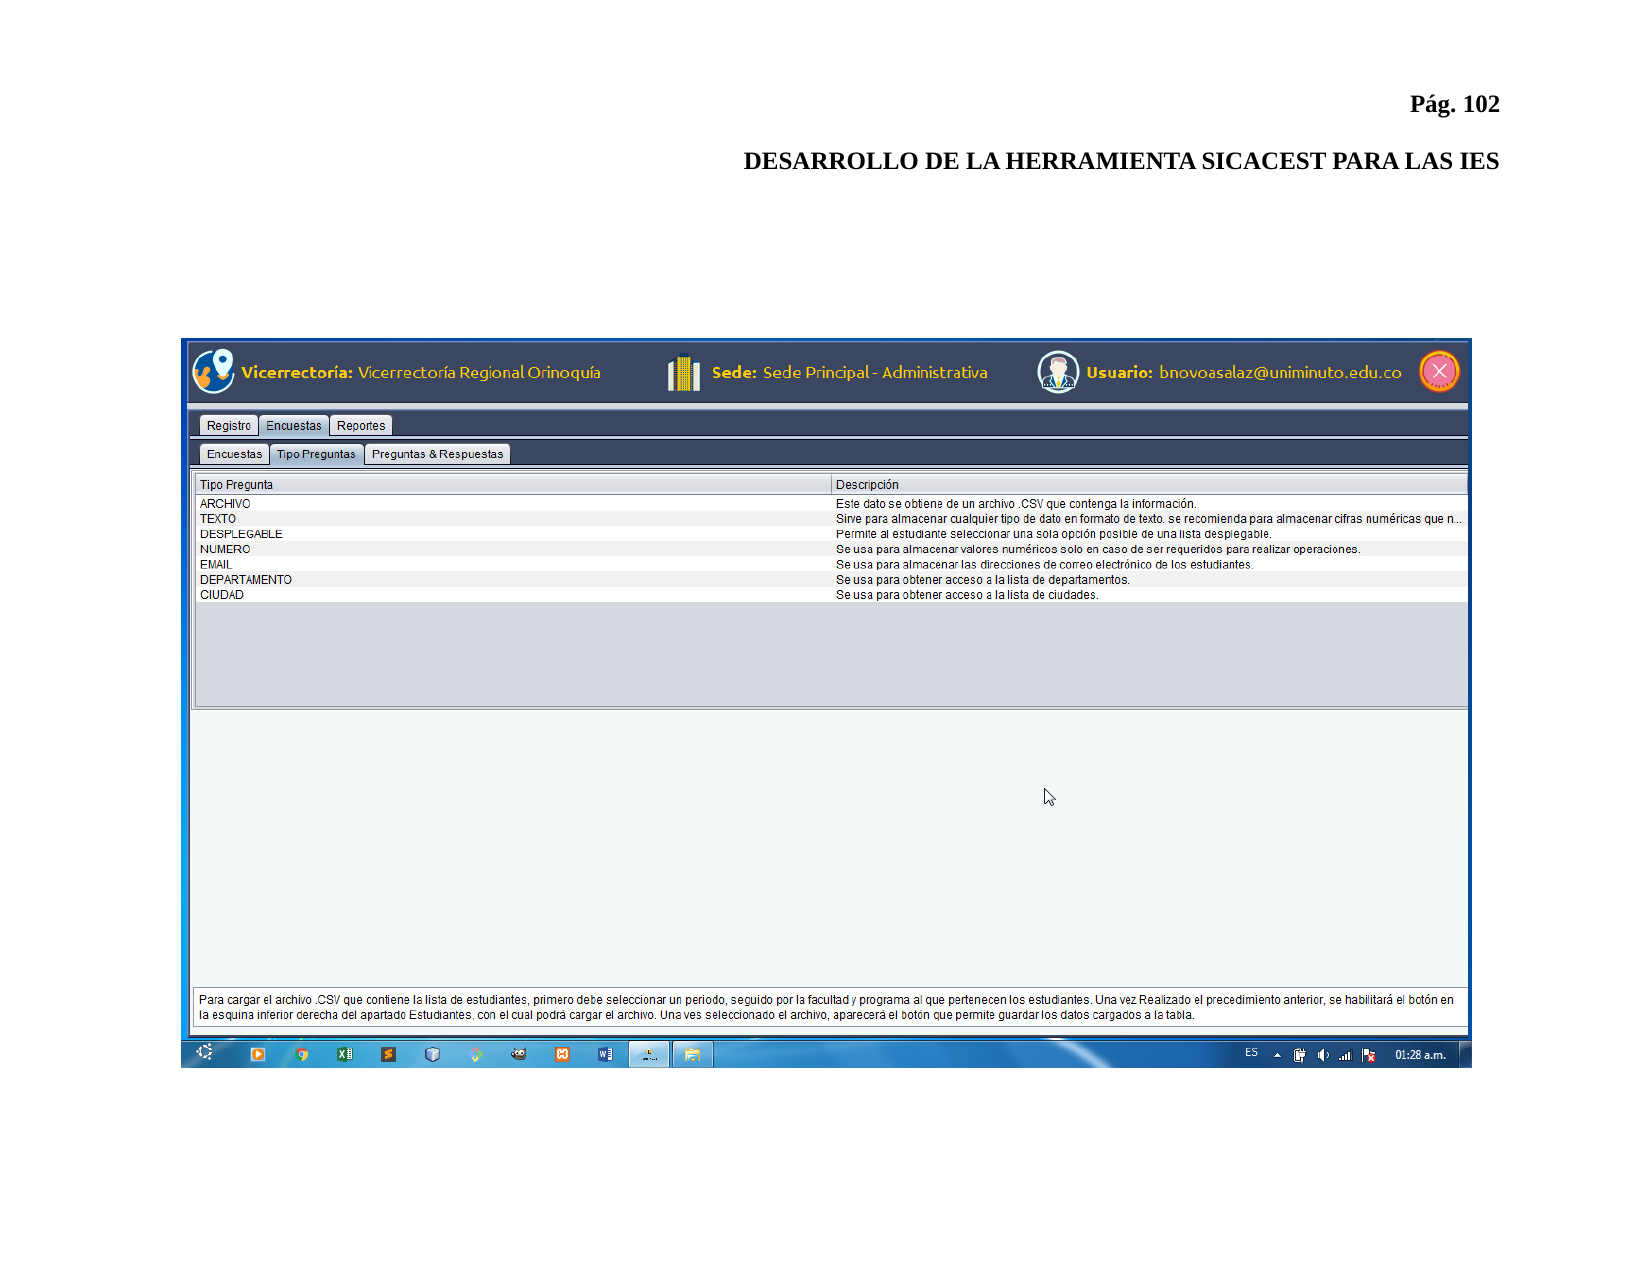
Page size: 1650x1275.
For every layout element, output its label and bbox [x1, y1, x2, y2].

picture [181, 338, 1472, 1068]
